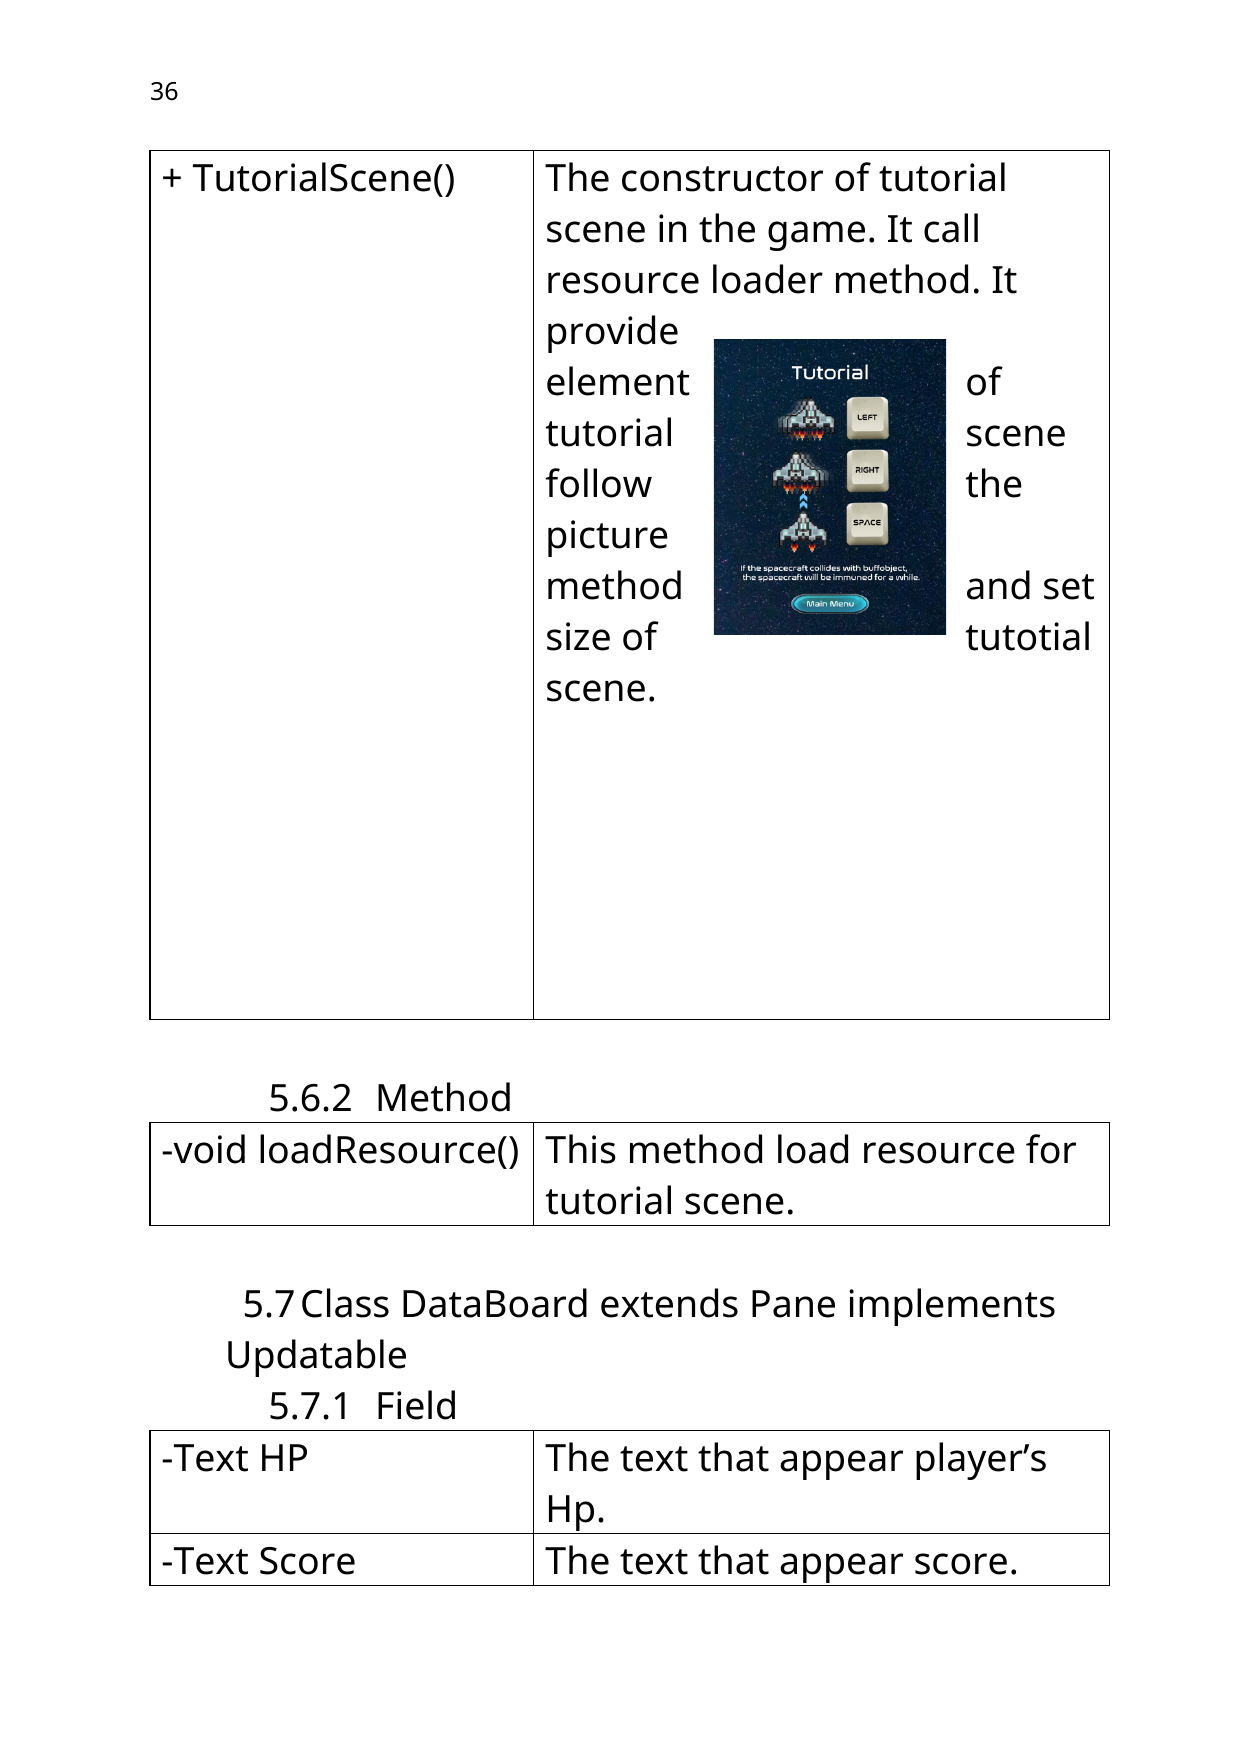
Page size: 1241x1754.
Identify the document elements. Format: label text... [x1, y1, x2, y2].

list Method [225, 1071, 1090, 1122]
list Class DataBoard extends Pane implements Updatable [225, 1277, 1090, 1379]
table_header The text that appear player’s Hp. [534, 1431, 1109, 1533]
table_cell -Text Score [151, 1534, 533, 1585]
table_cell The text that appear score. [534, 1534, 1109, 1585]
picture [713, 339, 947, 635]
table_header The constructor of tutorial scene in the game. It call resource loader method. It provide element of tutorial scene follow the picture method and set size of tutotial scene. [534, 151, 1109, 1019]
table_header This method load resource for tutorial scene. [534, 1123, 1109, 1225]
table_header + TutorialScene() [151, 151, 533, 1019]
table_header -Text HP [151, 1431, 533, 1533]
table_header -void loadResource() [151, 1123, 533, 1225]
list Field [225, 1379, 1090, 1430]
